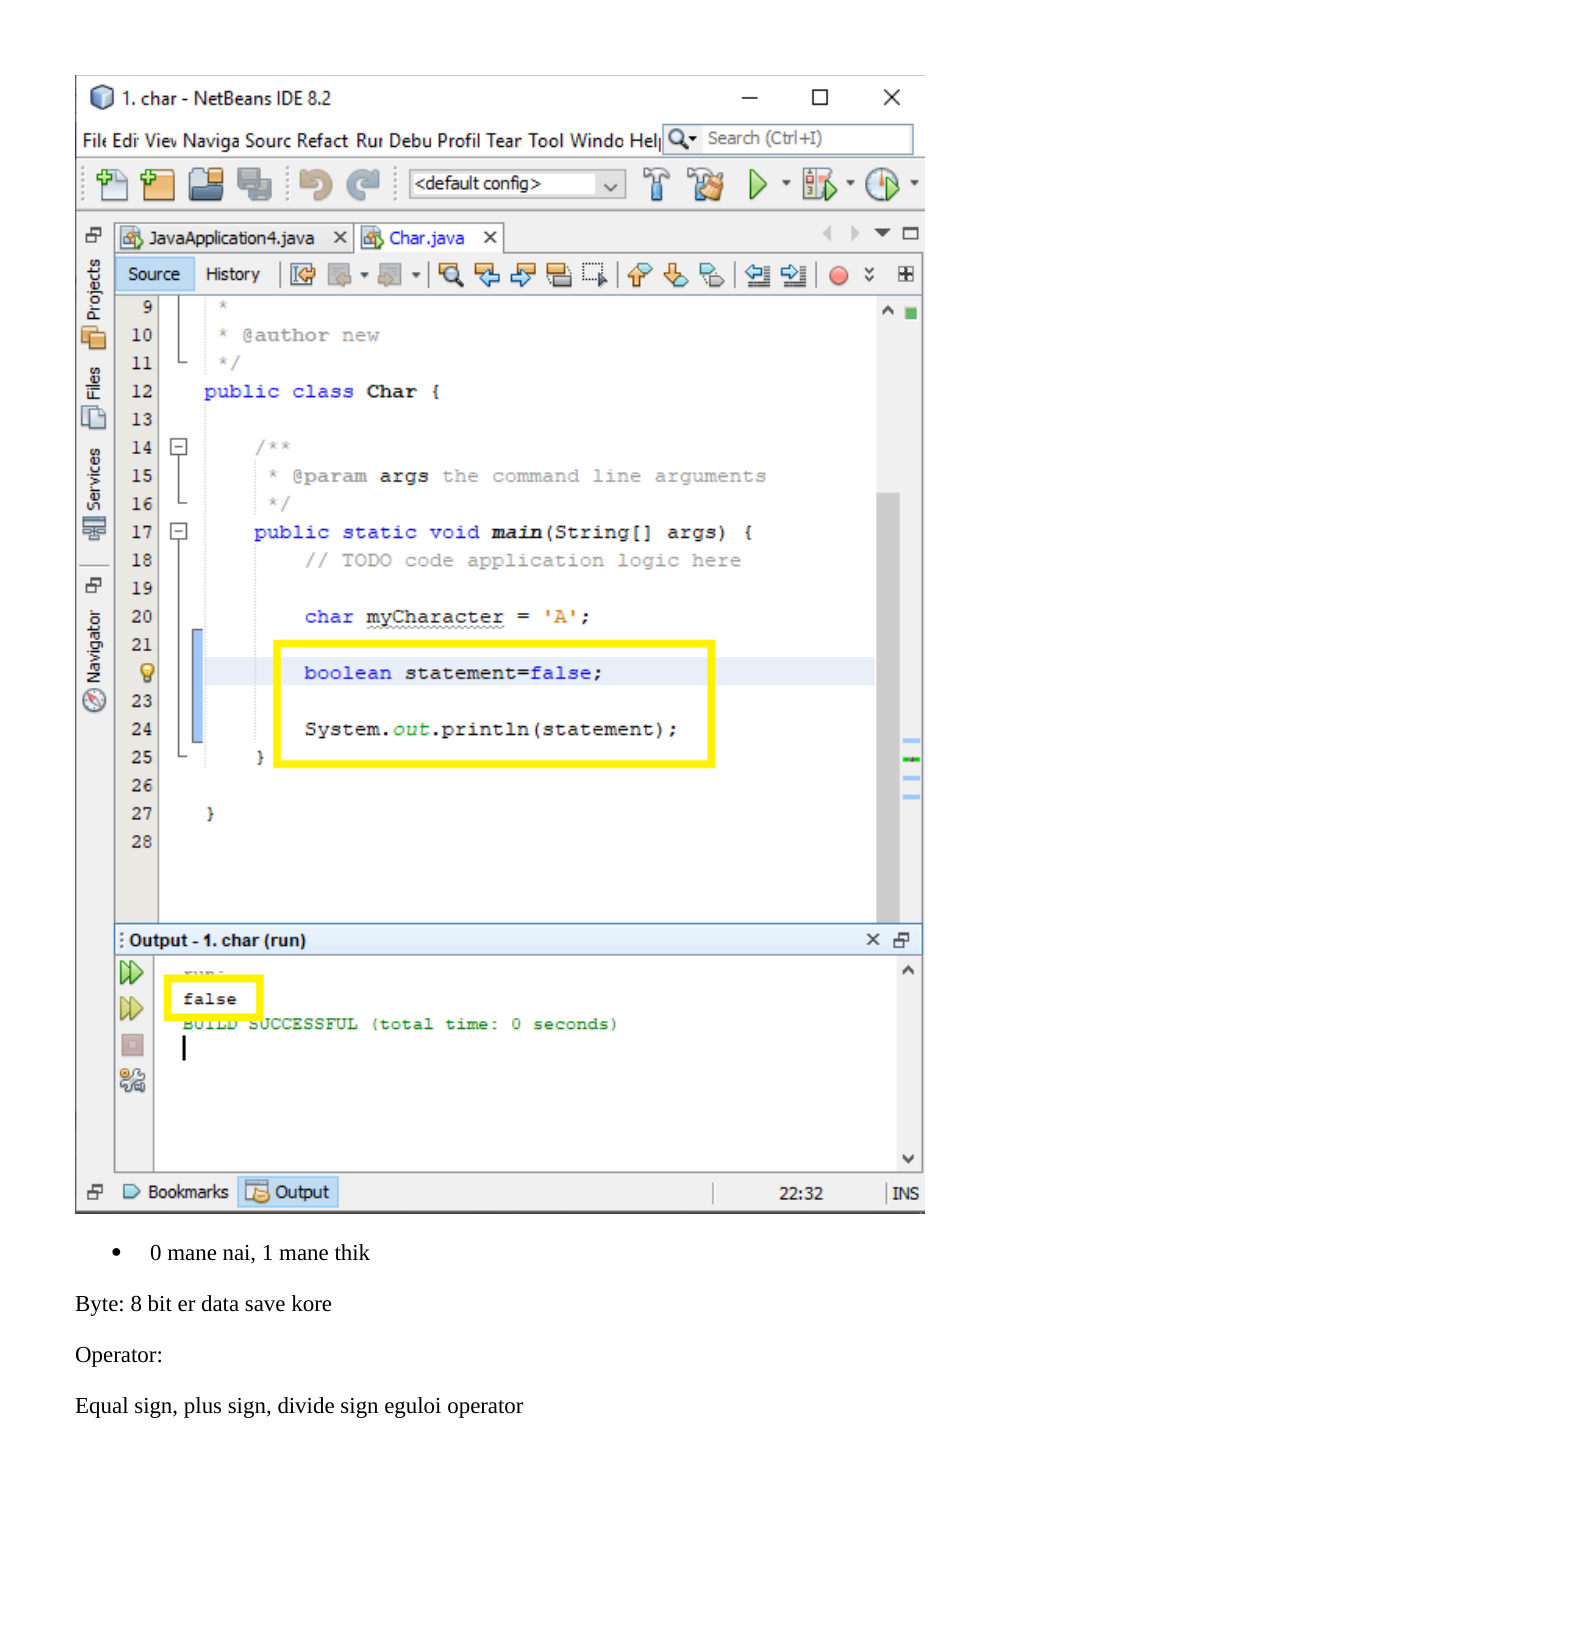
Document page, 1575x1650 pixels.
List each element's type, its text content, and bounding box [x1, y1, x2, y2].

text Byte: 8 bit er data save kore [75, 1290, 1500, 1316]
text Operator: [75, 1341, 1500, 1367]
picture [75, 75, 925, 1214]
list 0 mane nai, 1 mane thik [112, 1239, 1500, 1265]
text Equal sign, plus sign, divide sign eguloi operator [75, 1392, 1500, 1418]
